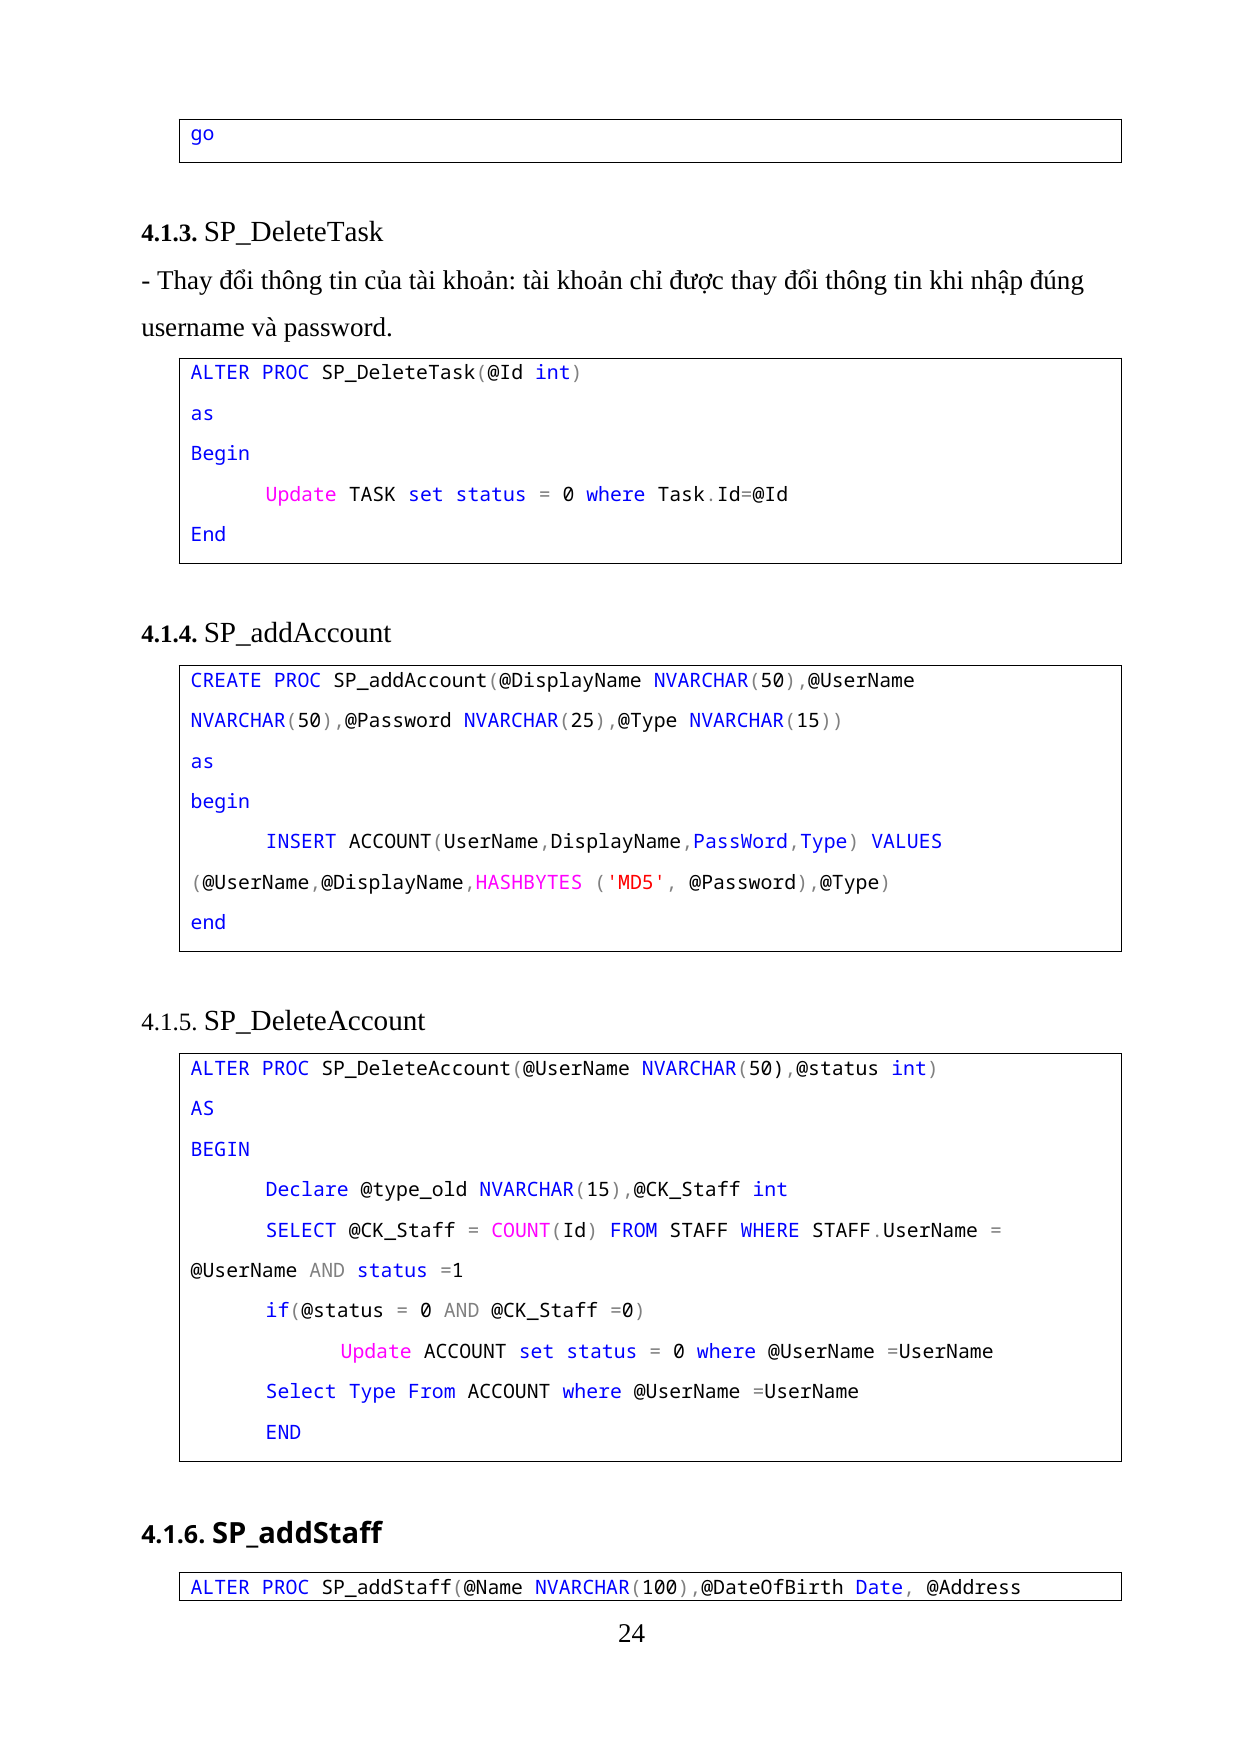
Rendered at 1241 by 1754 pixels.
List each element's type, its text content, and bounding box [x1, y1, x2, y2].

table_header ALTER PROC SP_DeleteAccount(@UserName NVARCHAR(50),@status int) AS BEGIN Declare @type_old NVARCHAR(15),@CK_Staff int SELECT @CK_Staff = COUNT(Id) FROM STAFF WHERE STAFF.UserName = @UserName AND status =1 if(@status = 0 AND @CK_Staff =0) Update ACCOUNT set status = 0 where @UserName =UserName Select Type From ACCOUNT where @UserName =UserName END [180, 1054, 1121, 1461]
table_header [180, 120, 1121, 162]
subtitle 4.1.6. SP_addStaff [141, 1512, 1122, 1552]
subtitle 4.1.5. SP_DeleteAccount [141, 1003, 1122, 1036]
text - Thay đổi thông tin của tài khoản: tài khoản chỉ được thay đổi thông tin khi nhập đúng username và password. [141, 264, 1122, 342]
table_header ALTER PROC SP_DeleteTask(@Id int) as Begin Update TASK set status = 0 where Task.Id=@Id End [180, 359, 1121, 563]
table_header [180, 1573, 1121, 1600]
table_header CREATE PROC SP_addAccount(@DisplayName NVARCHAR(50),@UserName NVARCHAR(50),@Password NVARCHAR(25),@Type NVARCHAR(15)) as begin INSERT ACCOUNT(UserName,DisplayName,PassWord,Type) VALUES (@UserName,@DisplayName,HASHBYTES ('MD5', @Password),@Type) end [180, 666, 1121, 951]
subtitle 4.1.4. SP_addAccount [141, 615, 1122, 648]
subtitle 4.1.3. SP_DeleteTask [141, 214, 1122, 247]
